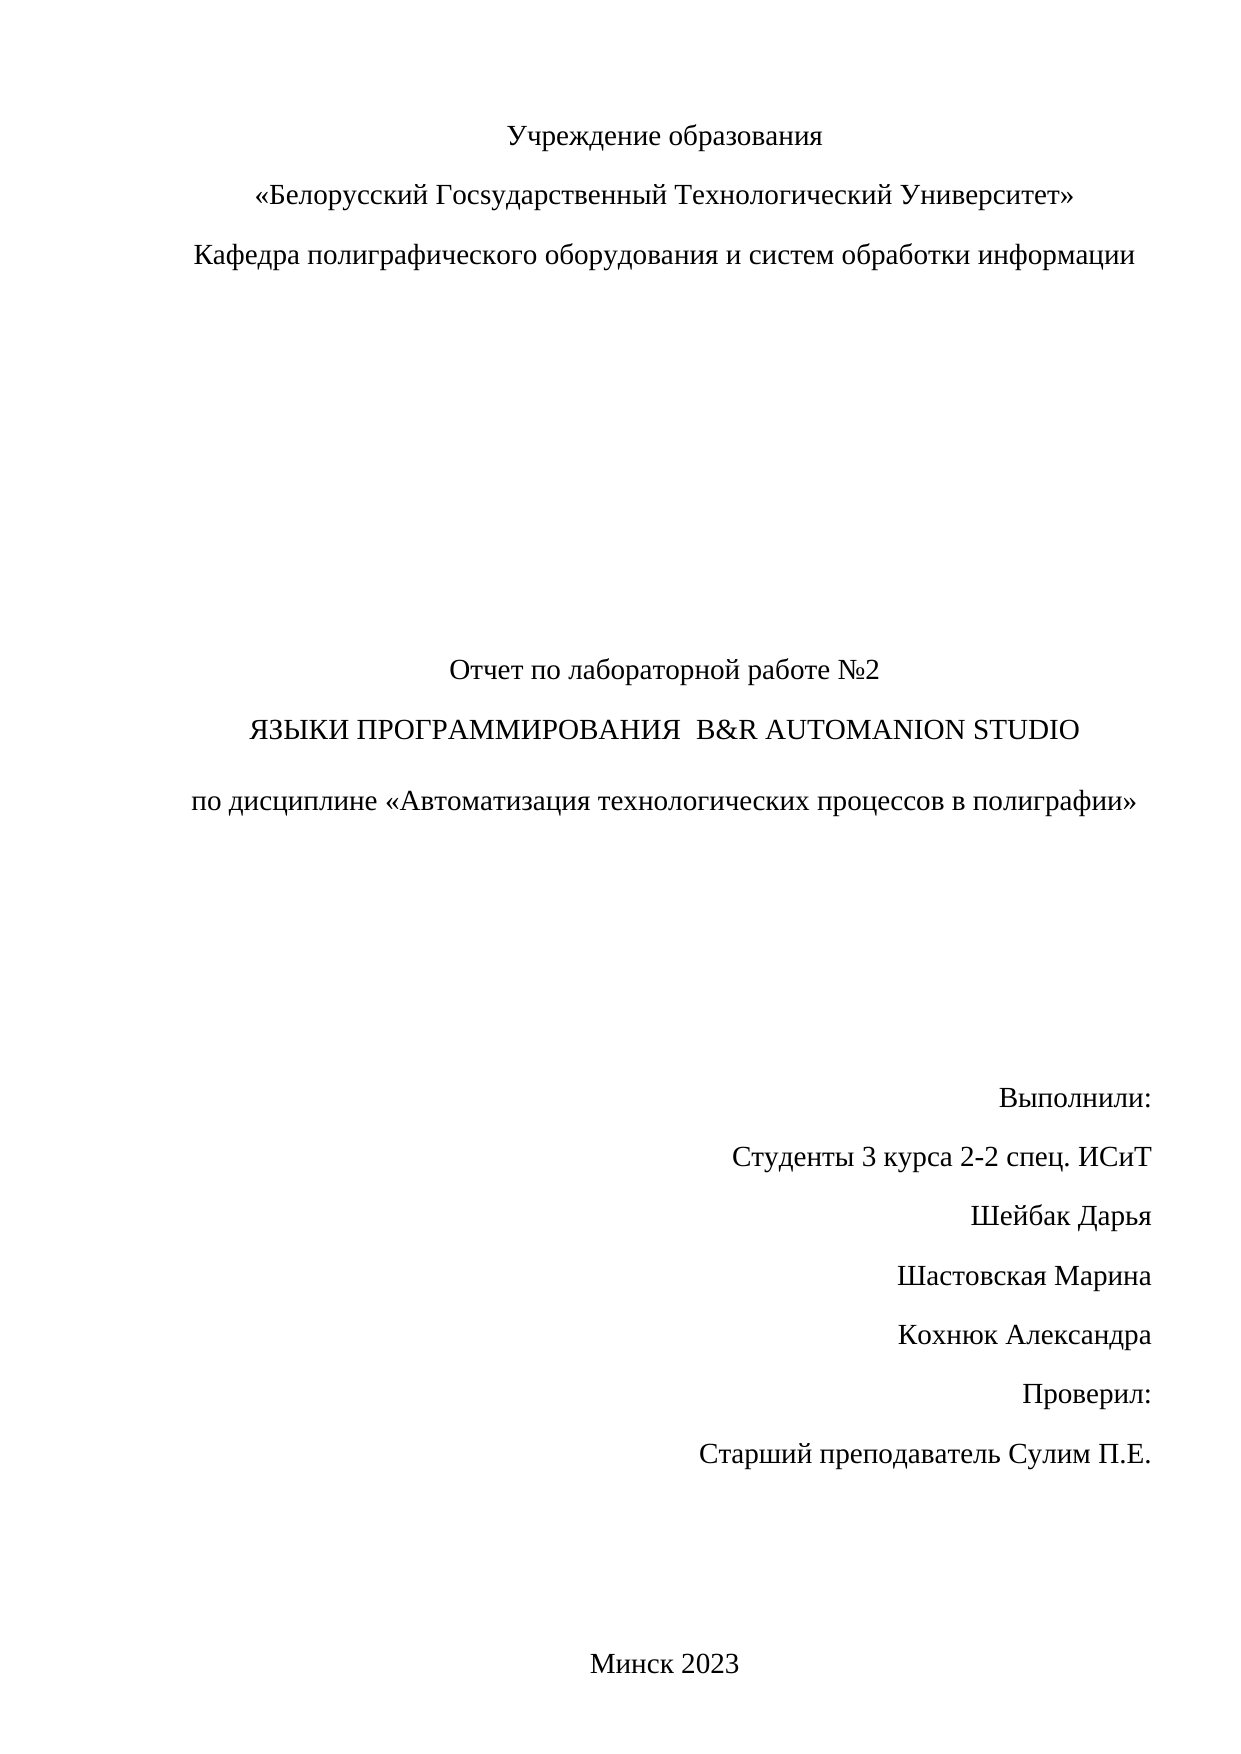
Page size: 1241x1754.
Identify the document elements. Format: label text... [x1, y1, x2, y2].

text Проверил: [177, 1377, 1152, 1410]
text Кохнюк Александра [177, 1317, 1152, 1351]
text Старший преподаватель Сулим П.Е. [177, 1436, 1152, 1469]
text Шейбак Дарья [177, 1198, 1152, 1232]
text Шастовская Марина [177, 1258, 1152, 1291]
text Выполнили: [177, 1080, 1152, 1113]
text Студенты 3 курса 2-2 спец. ИСиТ [177, 1139, 1152, 1173]
title ЯЗЫКИ ПРОГРАММИРОВАНИЯ B&R AUTOMANION STUDIO [177, 712, 1152, 745]
text Учреждение образования [177, 118, 1152, 152]
text «Белорусский Госsударственный Технологический Университет» [177, 177, 1152, 211]
text Отчет по лабораторной работе №2 [177, 652, 1152, 686]
text по дисциплине «Автоматизация технологических процессов в полиграфии» [177, 783, 1152, 816]
text Кафедра полиграфического оборудования и систем обработки информации [177, 237, 1152, 270]
